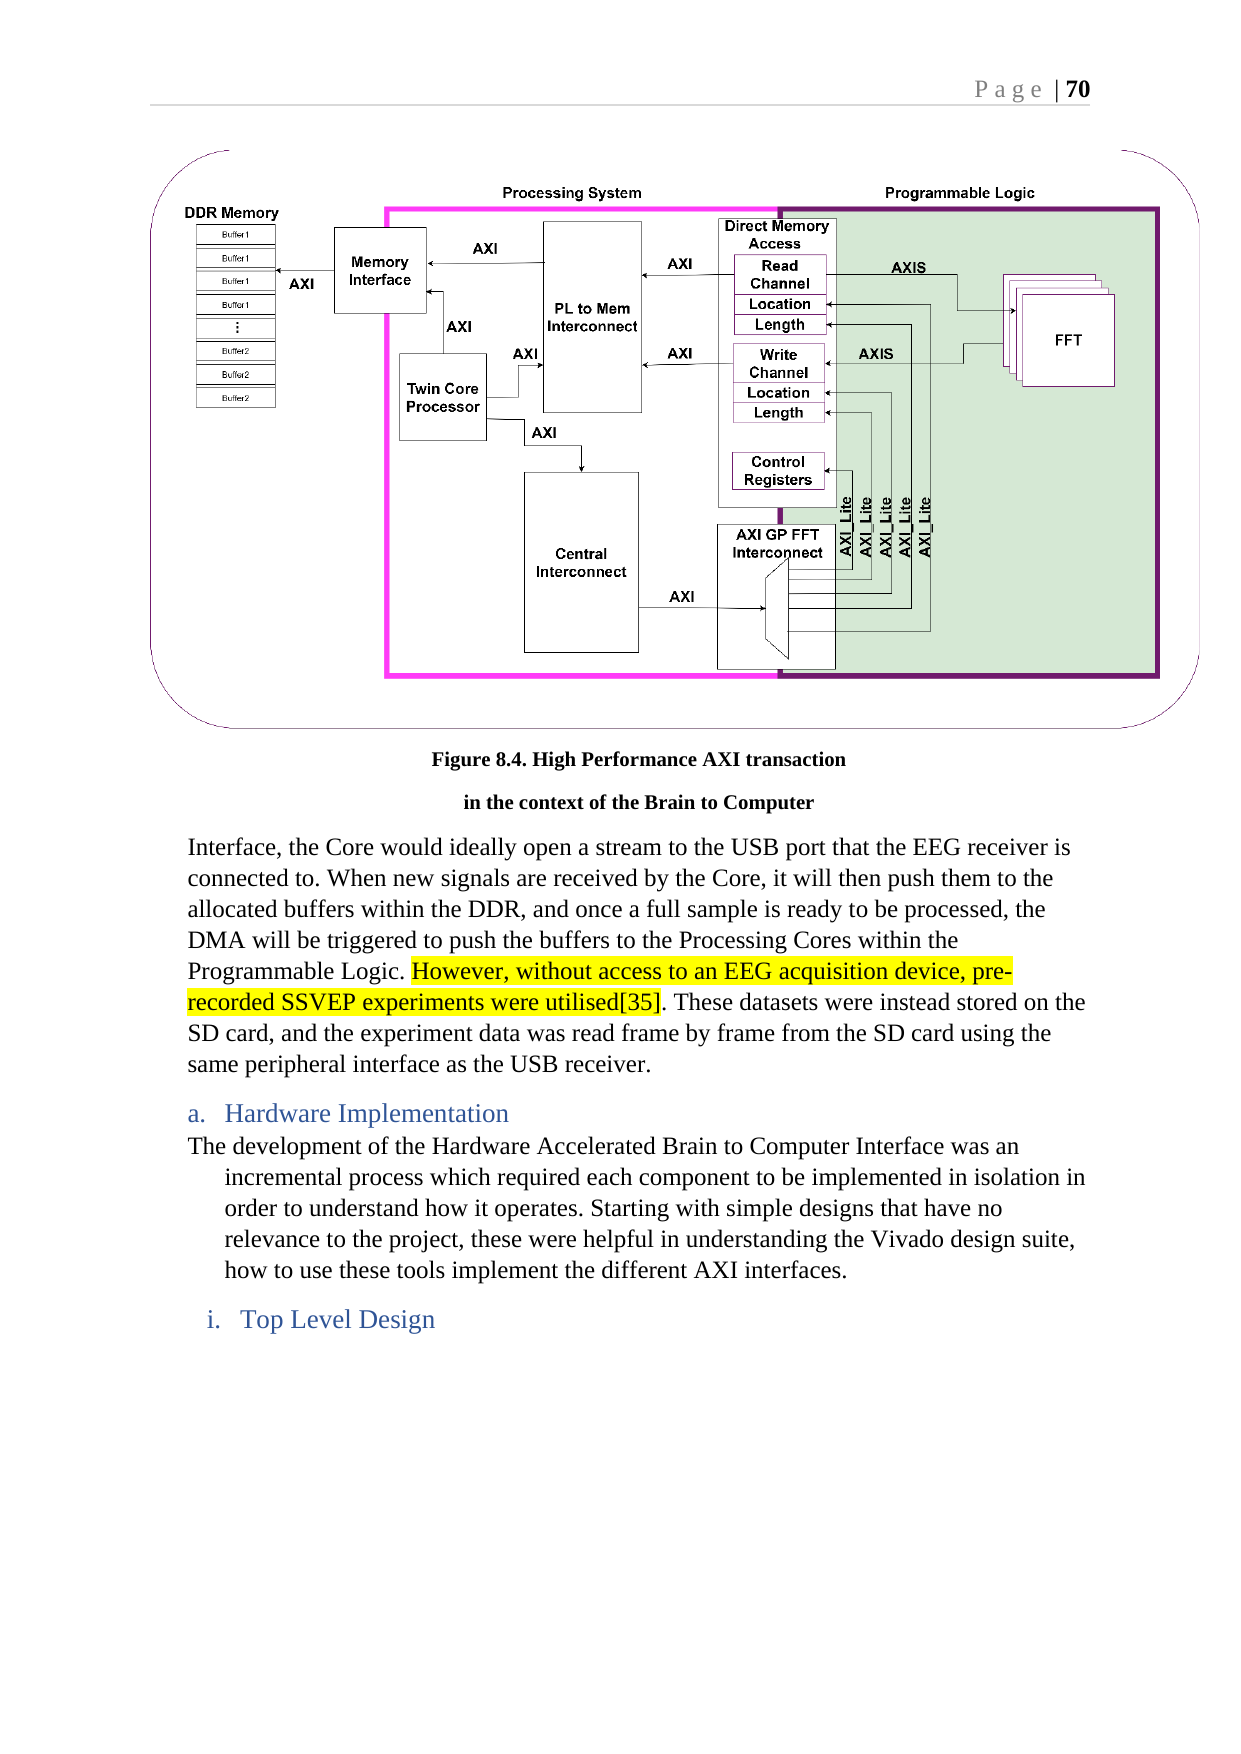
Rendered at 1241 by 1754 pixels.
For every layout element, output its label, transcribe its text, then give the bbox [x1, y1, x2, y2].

text [35] [187, 832, 1090, 1078]
picture [150, 150, 1200, 729]
